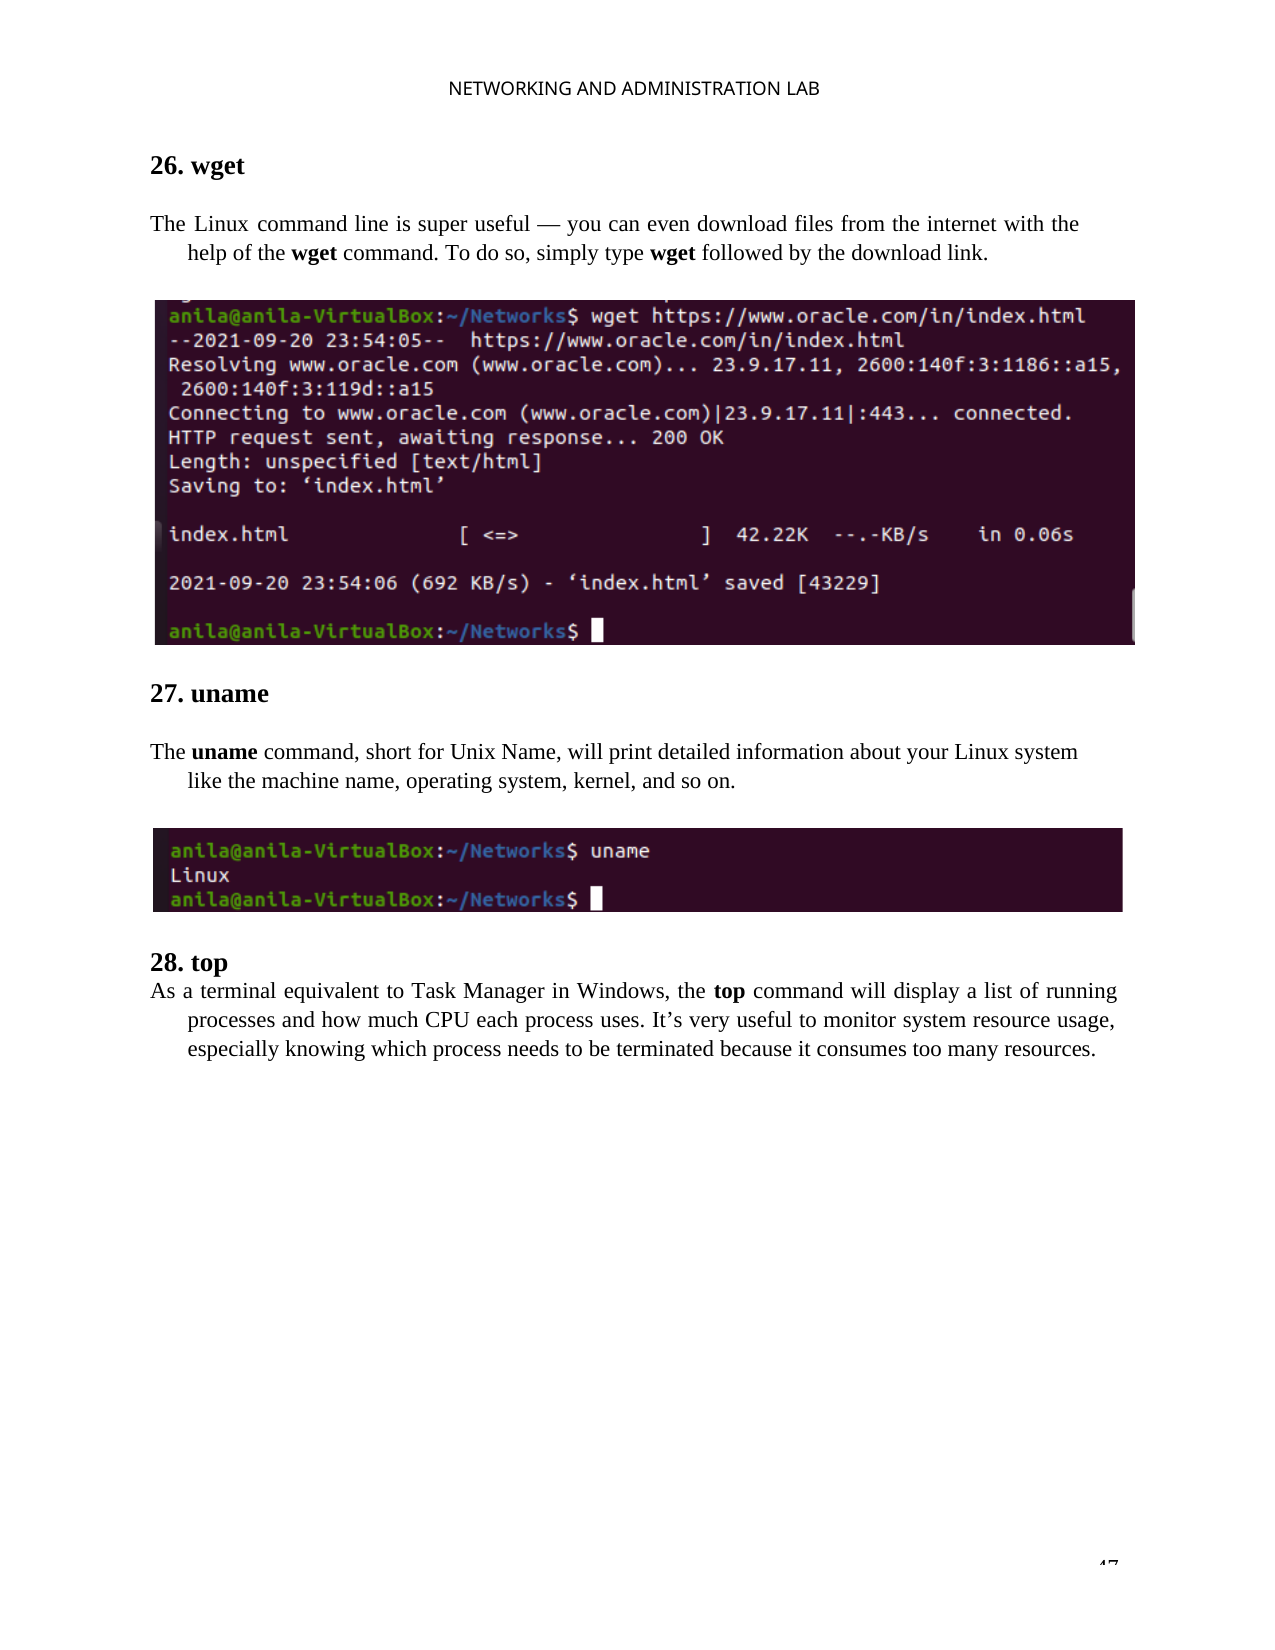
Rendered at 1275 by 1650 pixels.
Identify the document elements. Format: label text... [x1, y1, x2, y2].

subtitle wget [150, 149, 1275, 181]
text As a terminal equivalent to Task Manager in Windows, the top command will display a list of running processes and how much CPU each process uses. It’s very useful to monitor system resource usage, especially knowing which process needs to be terminated because it consumes too many resources. [150, 977, 1117, 1062]
subtitle top [150, 946, 1275, 977]
picture [154, 300, 1135, 645]
text The uname command, short for Unix Name, will print detailed information about your Linux system like the machine name, operating system, kernel, and so on. [150, 738, 1108, 793]
subtitle uname [150, 678, 1275, 709]
picture [153, 828, 1123, 912]
text The Linux command line is super useful — you can even download files from the internet with the help of the wget command. To do so, simply type wget followed by the download link. [150, 210, 1108, 265]
